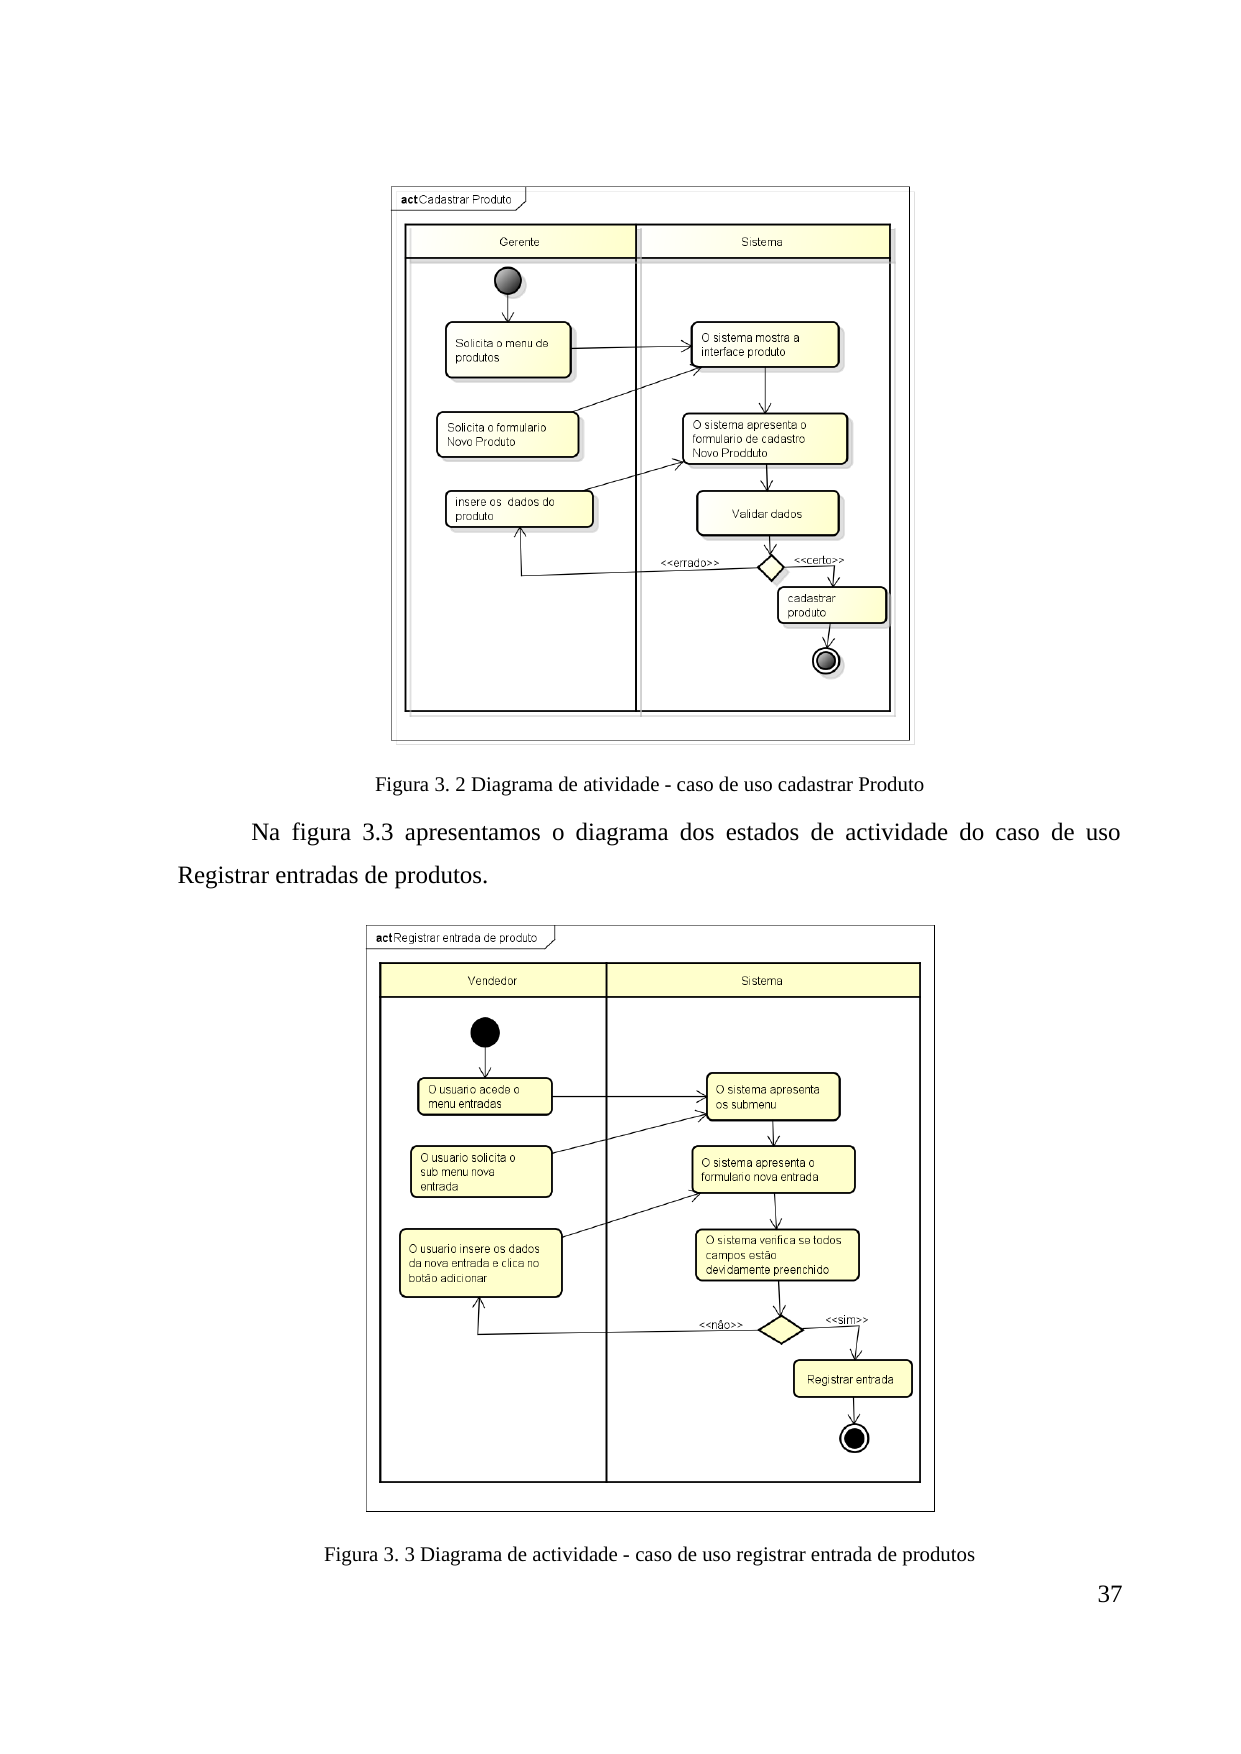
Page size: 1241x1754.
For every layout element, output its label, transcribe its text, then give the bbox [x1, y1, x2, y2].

text Figura 3. 3 Diagrama de actividade - caso de uso registrar entrada de produtos [177, 1542, 1122, 1566]
text Na figura 3.3 apresentamos o diagrama dos estados de actividade do caso de uso Registrar entradas de produtos. [177, 817, 1122, 889]
text Figura 3. 2 Diagrama de atividade - caso de uso cadastrar Produto [177, 772, 1122, 796]
picture [356, 916, 943, 1516]
picture [381, 177, 918, 746]
